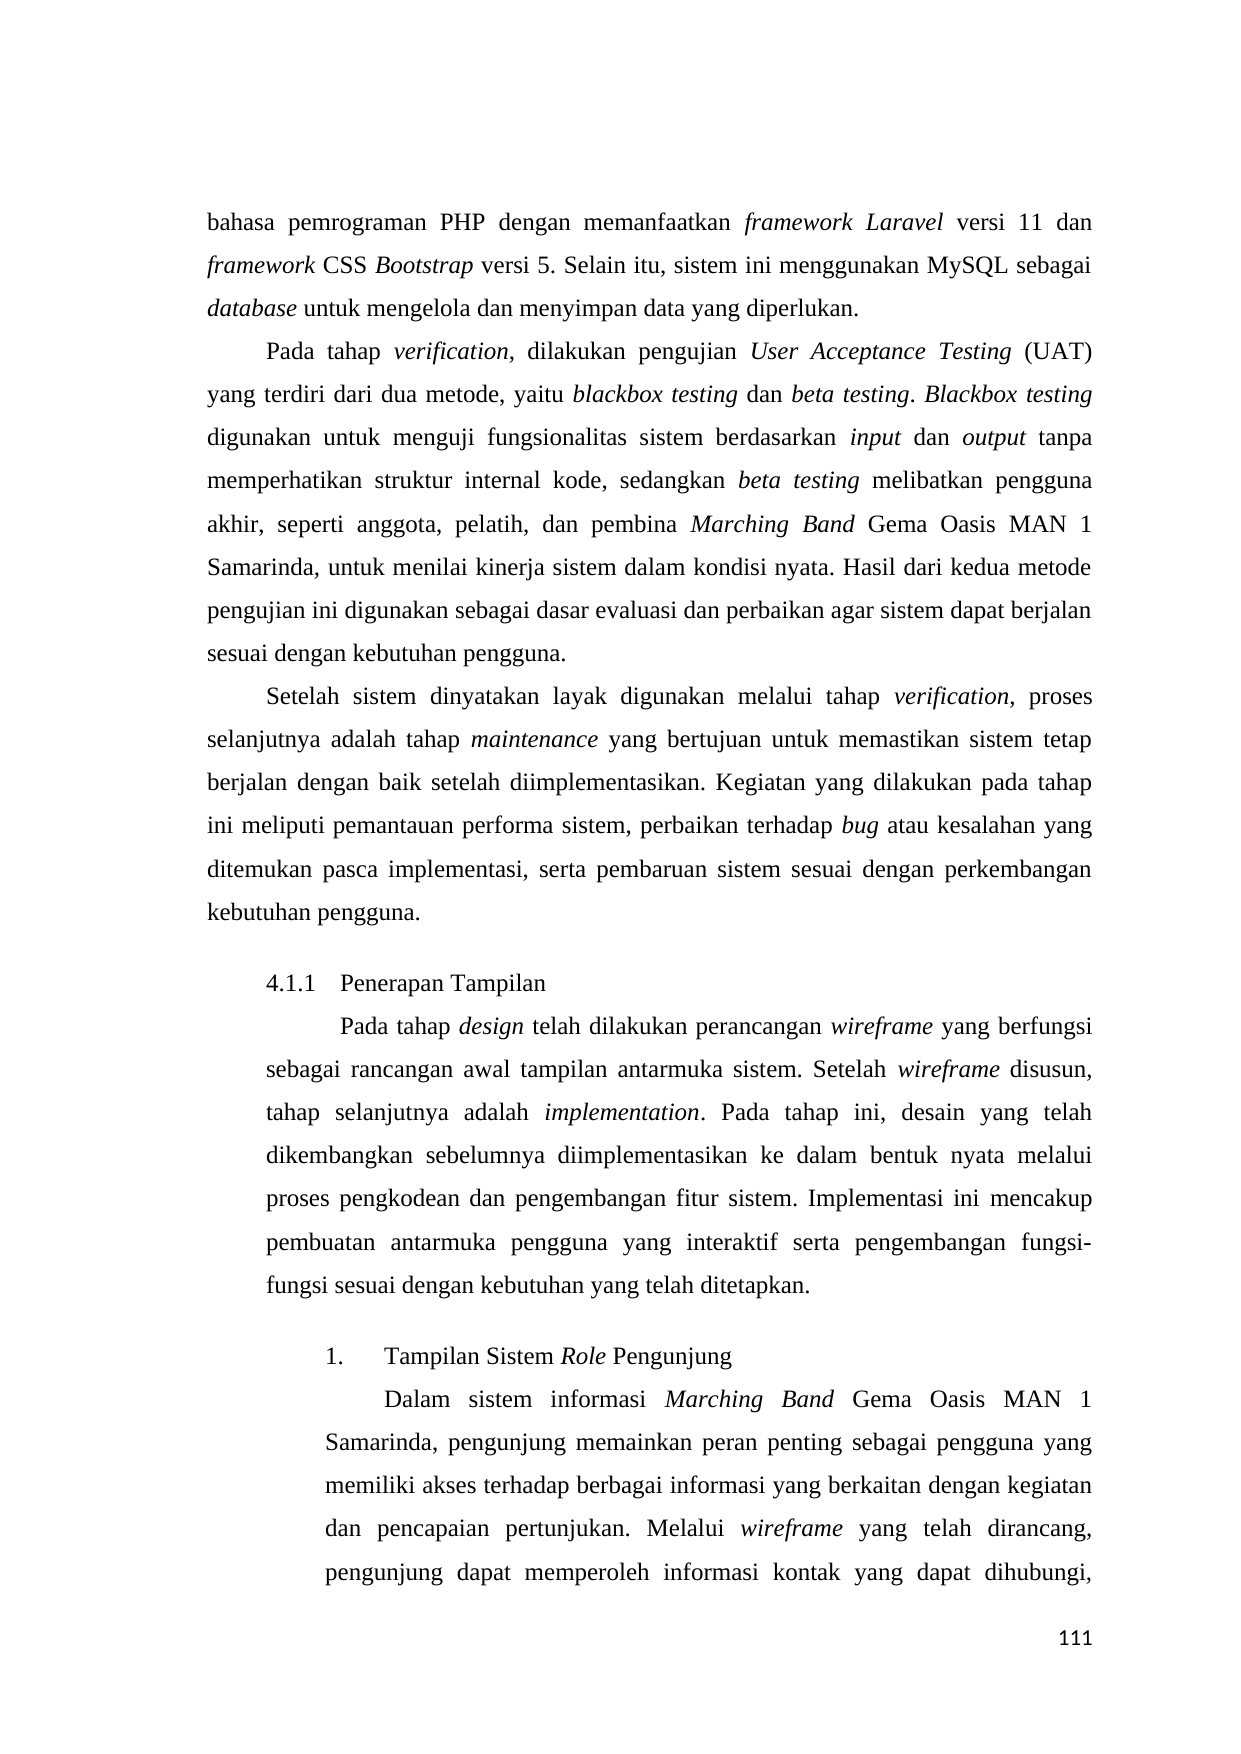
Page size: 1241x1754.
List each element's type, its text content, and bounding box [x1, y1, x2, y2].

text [207, 207, 1092, 322]
list Tampilan Sistem Role Pengunjung [325, 1341, 1092, 1370]
text Setelah sistem dinyatakan layak digunakan melalui tahap verification, proses selanjutnya adalah tahap maintenance yang bertujuan untuk memastikan sistem tetap berjalan dengan baik setelah diimplementasikan. Kegiatan yang dilakukan pada tahap ini meliputi pemantauan performa sistem, perbaikan terhadap bug atau kesalahan yang ditemukan pasca implementasi, serta pembaruan sistem sesuai dengan perkembangan kebutuhan pengguna. [207, 681, 1092, 926]
subtitle Penerapan Tampilan [266, 968, 1092, 997]
text Pada tahap verification, dilakukan pengujian User Acceptance Testing (UAT) yang terdiri dari dua metode, yaitu blackbox testing dan beta testing. Blackbox testing digunakan untuk menguji fungsionalitas sistem berdasarkan input dan output tanpa memperhatikan struktur internal kode, sedangkan beta testing melibatkan pengguna akhir, seperti anggota, pelatih, dan pembina Marching Band Gema Oasis MAN 1 Samarinda, untuk menilai kinerja sistem dalam kondisi nyata. Hasil dari kedua metode pengujian ini digunakan sebagai dasar evaluasi dan perbaikan agar sistem dapat berjalan sesuai dengan kebutuhan pengguna. [207, 336, 1092, 667]
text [325, 1384, 1092, 1585]
text Pada tahap design telah dilakukan perancangan wireframe yang berfungsi sebagai rancangan awal tampilan antarmuka sistem. Setelah wireframe disusun, tahap selanjutnya adalah implementation. Pada tahap ini, desain yang telah dikembangkan sebelumnya diimplementasikan ke dalam bentuk nyata melalui proses pengkodean dan pengembangan fitur sistem. Implementasi ini mencakup pembuatan antarmuka pengguna yang interaktif serta pengembangan fungsi-fungsi sesuai dengan kebutuhan yang telah ditetapkan. [266, 1011, 1092, 1298]
